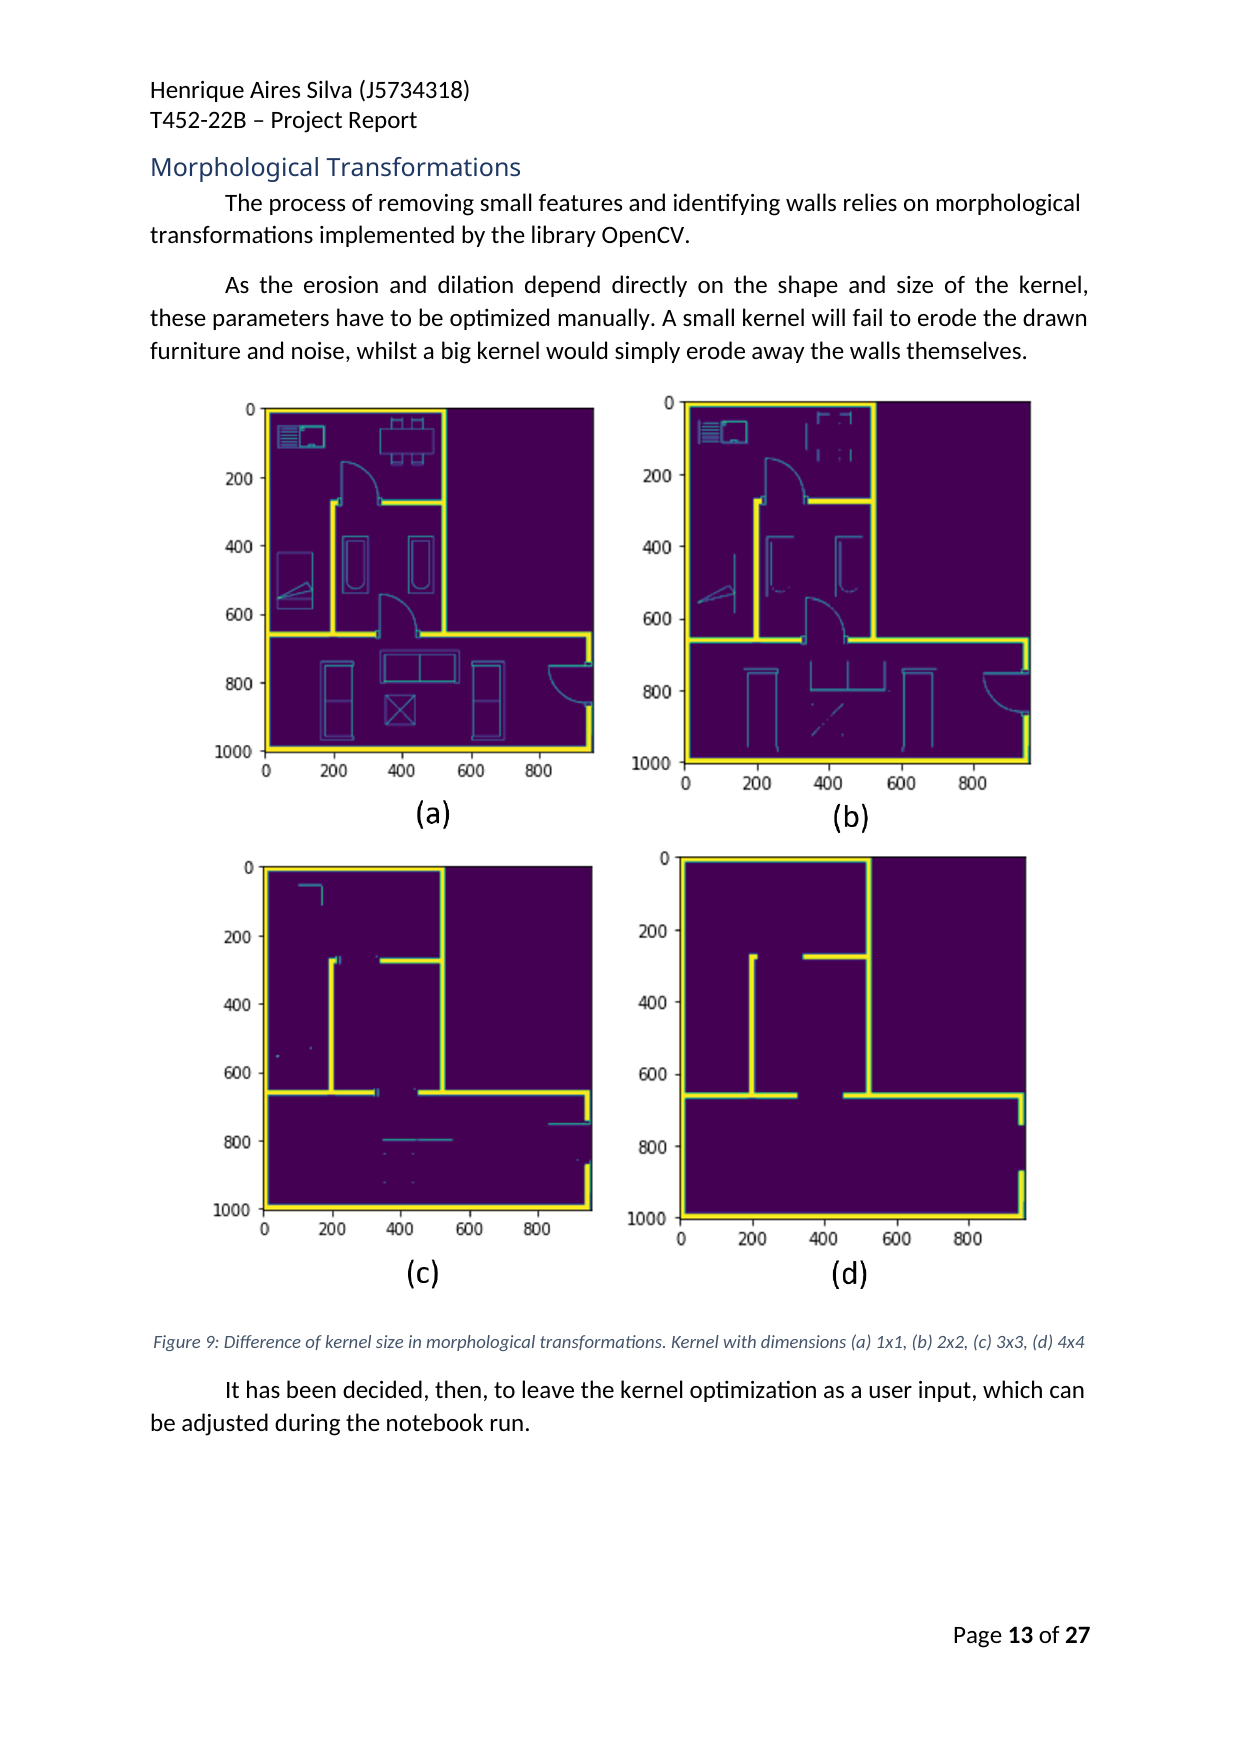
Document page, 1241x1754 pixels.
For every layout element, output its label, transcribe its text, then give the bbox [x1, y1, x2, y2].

subtitle Morphological Transformations [150, 150, 1090, 184]
text As the erosion and dilation depend directly on the shape and size of the kernel, these parameters have to be optimized manually. A small kernel will fail to erode the drawn furniture and noise, whilst a big kernel would simply erode away the walls themselves. [150, 269, 1090, 366]
text Figure 9: Difference of kernel size in morphological transformations. Kernel with dimensions (a) 1x1, (b) 2x2, (c) 3x3, (d) 4x4 [150, 1330, 1090, 1353]
text The process of removing small features and identifying walls relies on morphological transformations implemented by the library OpenCV. [150, 187, 1090, 250]
text It has been decided, then, to leave the kernel optimization as a user input, which can be adjusted during the notebook run. [150, 1374, 1090, 1438]
picture [201, 384, 1039, 1312]
